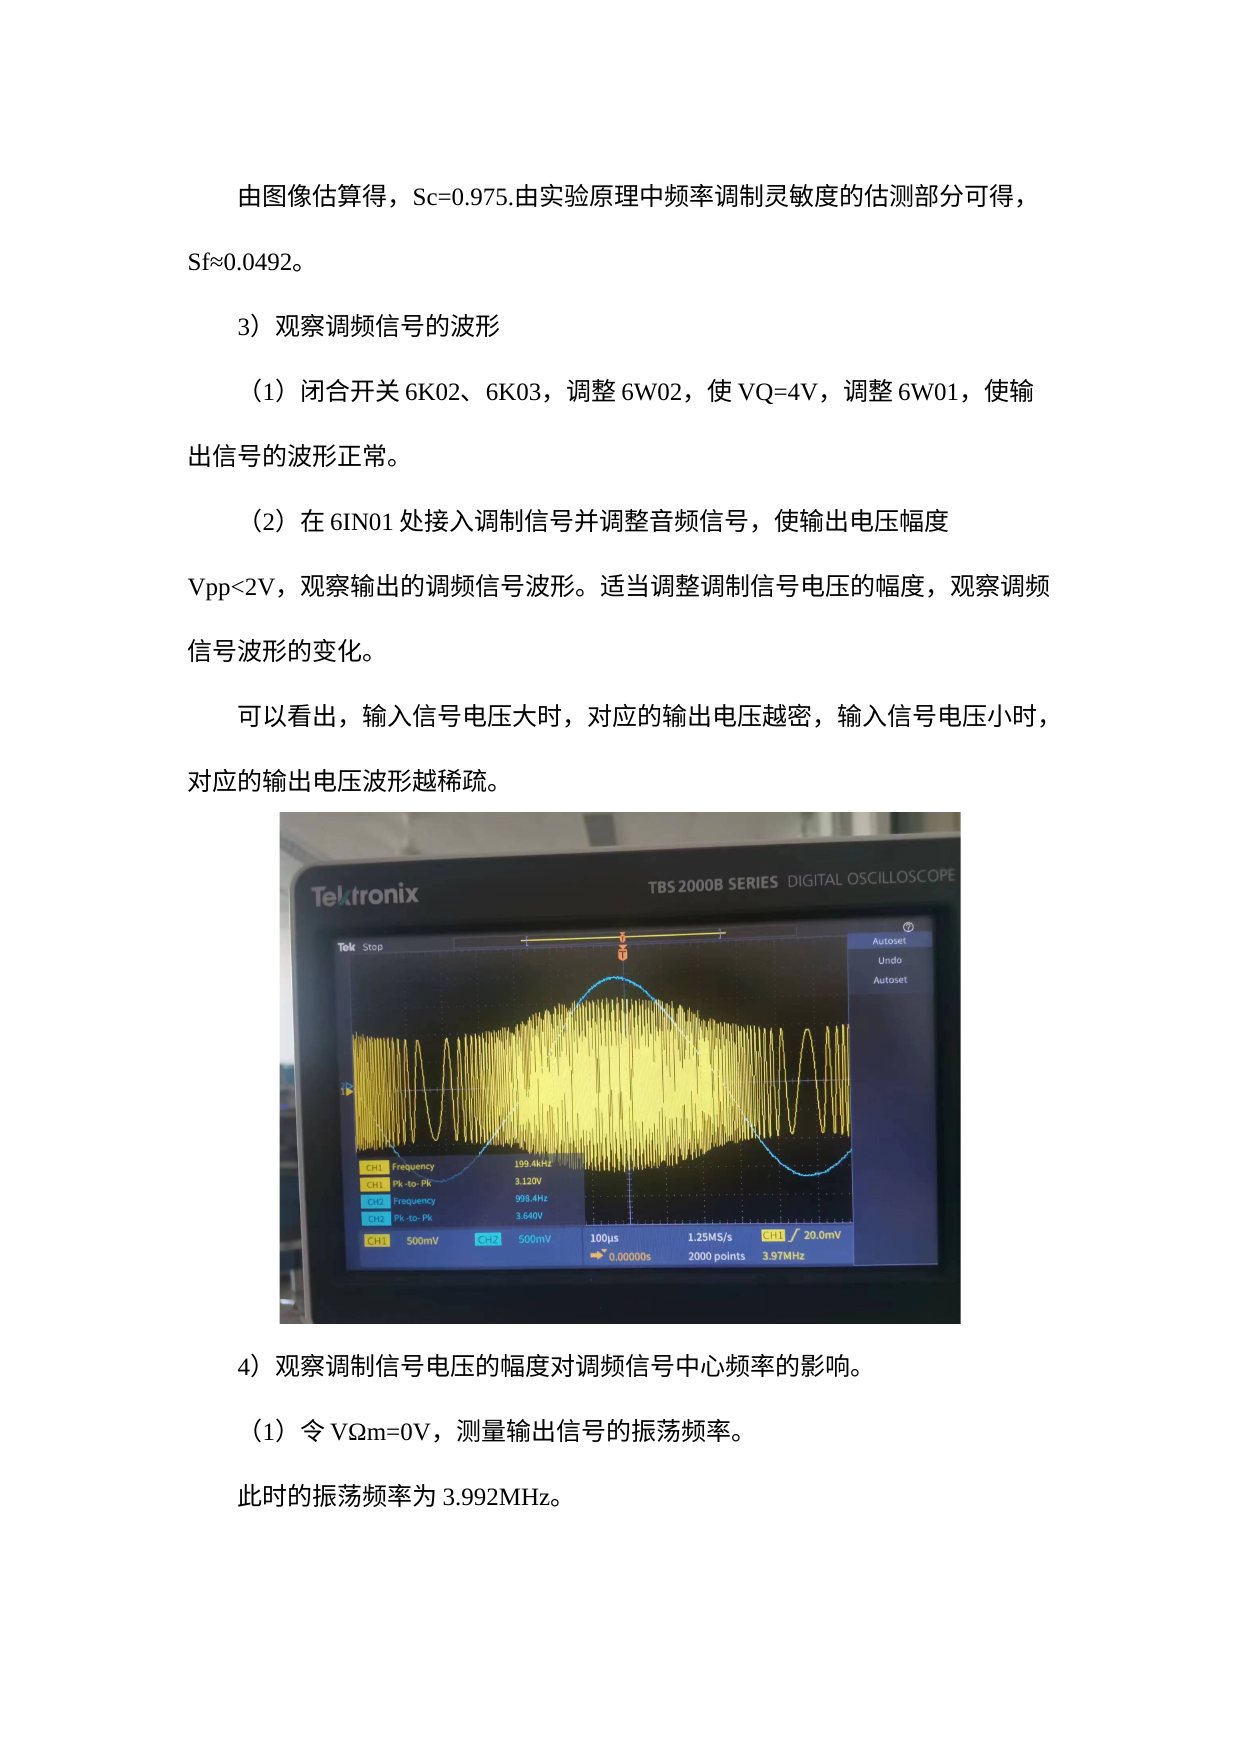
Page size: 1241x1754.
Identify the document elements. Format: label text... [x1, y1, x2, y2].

text （1）闭合开关6K02、6K03，调整6W02，使VQ=4V，调整6W01，使输出信号的波形正常。 [187, 357, 1053, 487]
text 3）观察调频信号的波形 [187, 292, 1053, 357]
text （2）在6IN01处接入调制信号并调整音频信号，使输出电压幅度Vpp<2V，观察输出的调频信号波形。适当调整调制信号电压的幅度，观察调频信号波形的变化。 [187, 487, 1053, 682]
text 此时的振荡频率为3.992MHz。 [187, 1462, 1053, 1527]
text （1）令VΩm=0V，测量输出信号的振荡频率。 [187, 1397, 1053, 1462]
text 4）观察调制信号电压的幅度对调频信号中心频率的影响。 [187, 1332, 1053, 1397]
text 由图像估算得，Sc=0.975.由实验原理中频率调制灵敏度的估测部分可得，Sf≈0.0492。 [187, 162, 1053, 292]
picture [279, 812, 961, 1324]
text 可以看出，输入信号电压大时，对应的输出电压越密，输入信号电压小时，对应的输出电压波形越稀疏。 [187, 682, 1053, 812]
